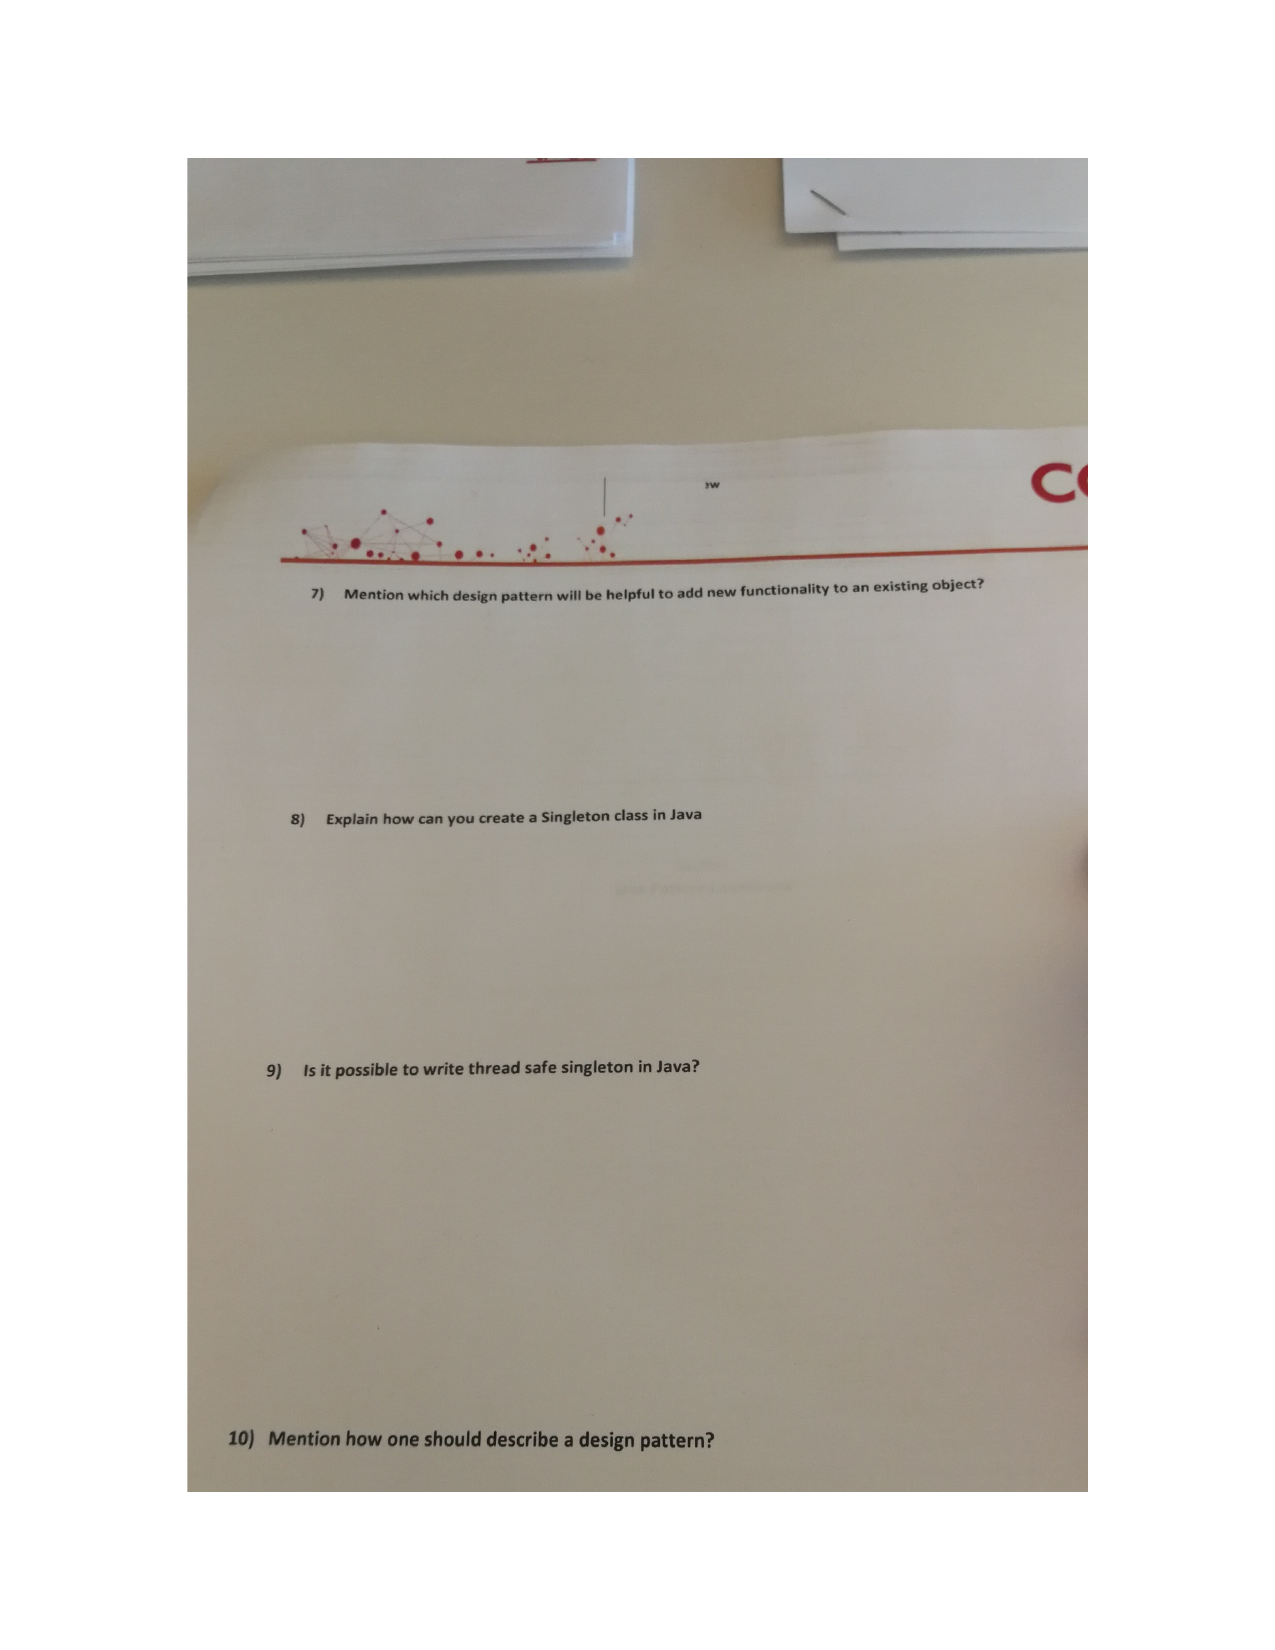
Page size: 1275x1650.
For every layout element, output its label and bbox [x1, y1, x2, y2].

picture [187, 158, 1088, 1492]
